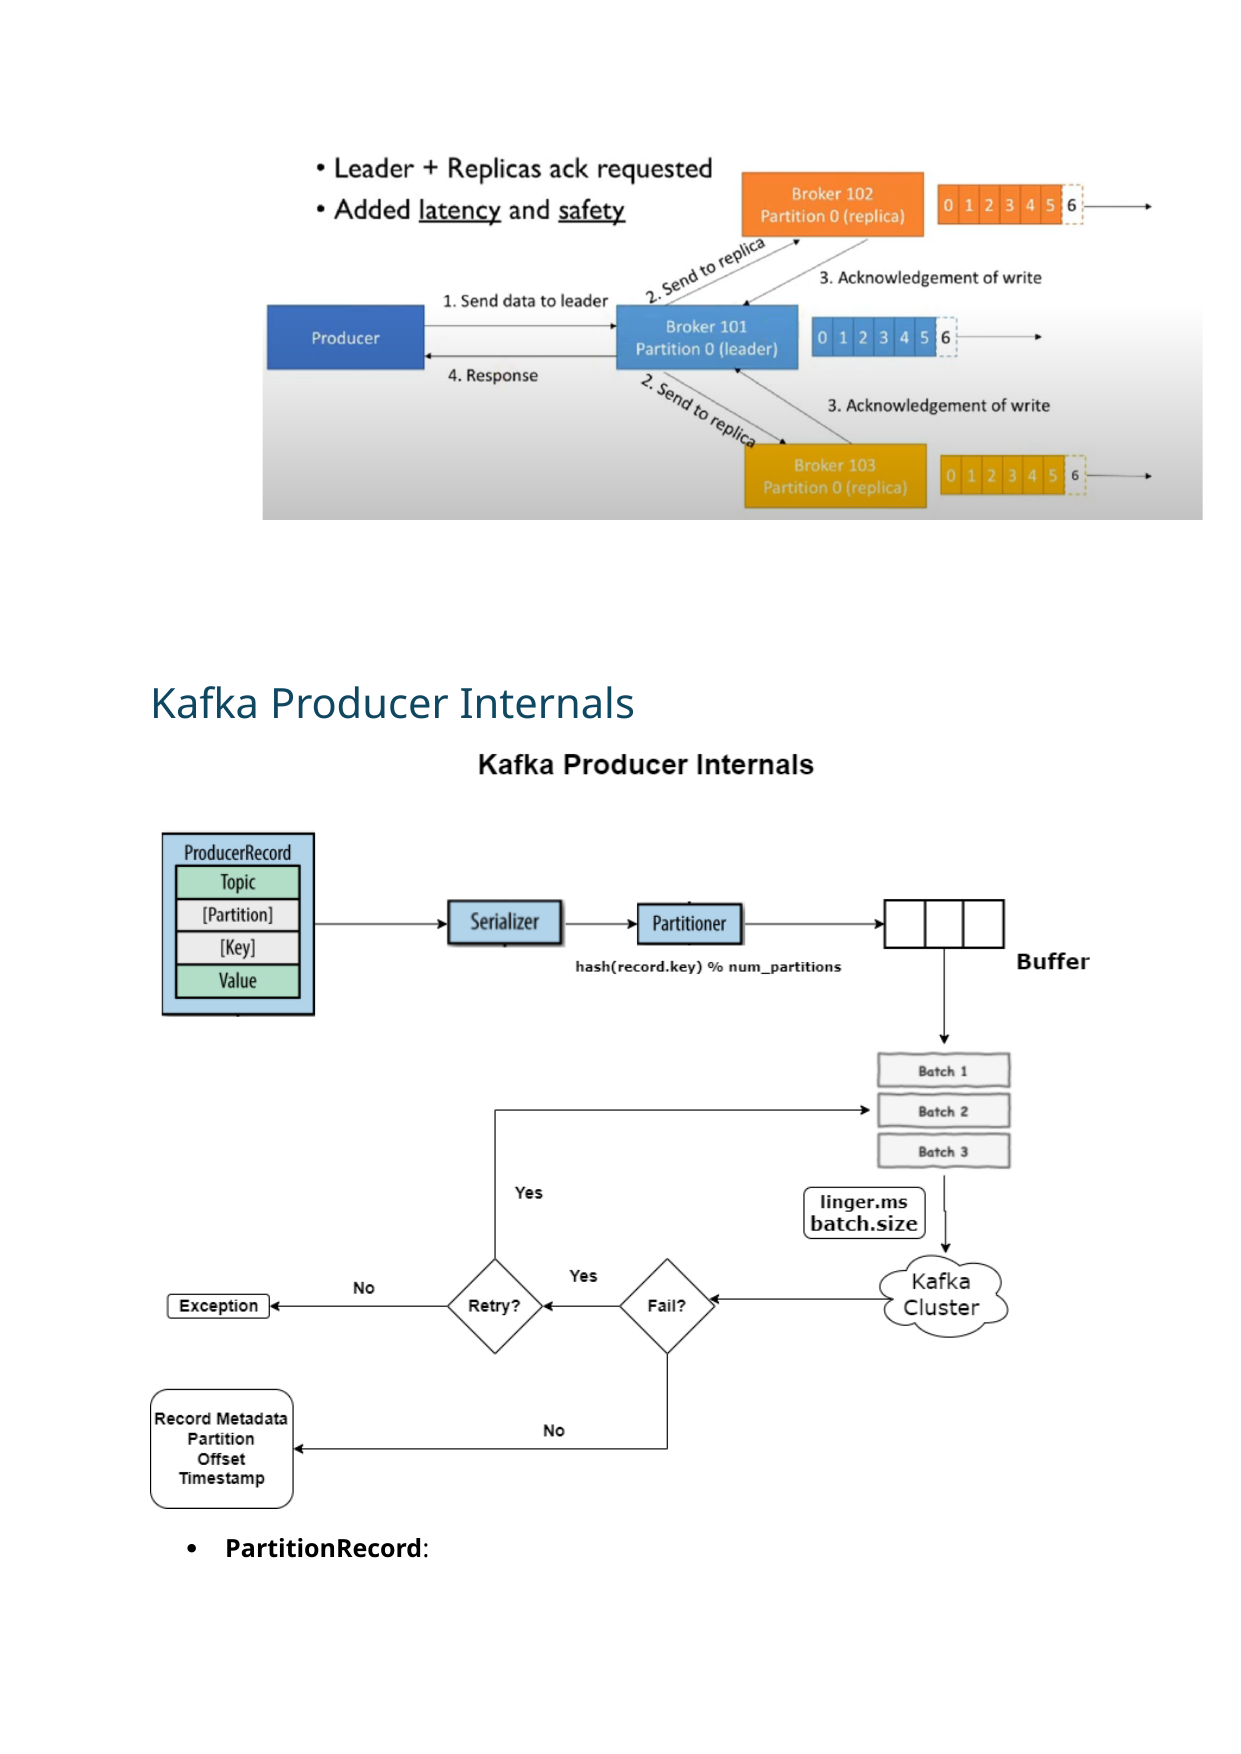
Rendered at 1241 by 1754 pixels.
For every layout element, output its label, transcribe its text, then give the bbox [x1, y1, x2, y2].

subtitle Kafka Producer Internals [150, 674, 1090, 731]
picture [150, 747, 1091, 1509]
list PartitionRecord: [187, 1530, 1090, 1564]
picture [262, 150, 1203, 520]
